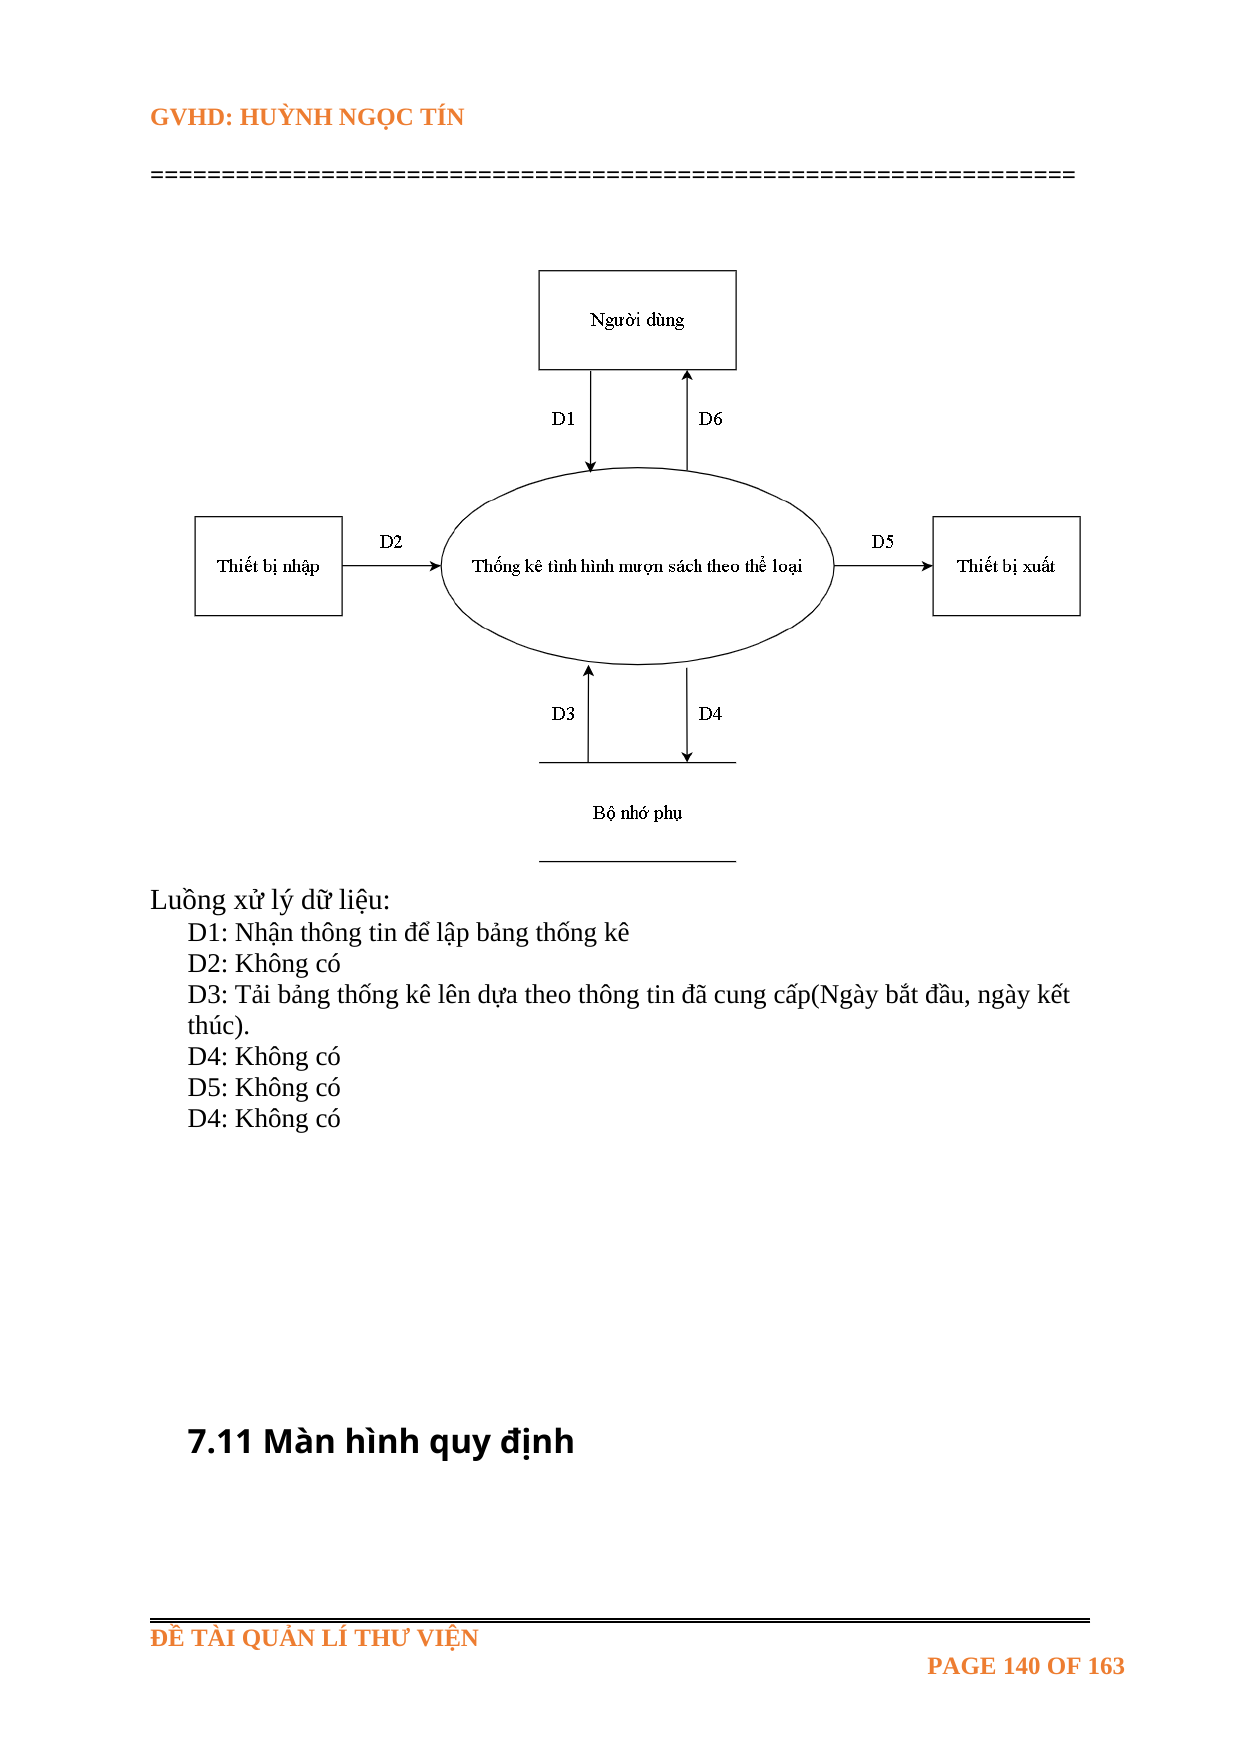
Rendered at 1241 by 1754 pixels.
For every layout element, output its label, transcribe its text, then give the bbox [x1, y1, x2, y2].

picture [150, 246, 1125, 883]
text D1: Nhận thông tin để lập bảng thống kê D2: Không có D3: Tải bảng thống kê lên dựa theo thông tin đã cung cấp(Ngày bắt đầu, ngày kết thúc). D4: Không có D5: Không có D4: Không có [187, 916, 1090, 1134]
text Luồng xử lý dữ liệu: [150, 883, 1090, 916]
subtitle Màn hình quy định [187, 1418, 1087, 1464]
